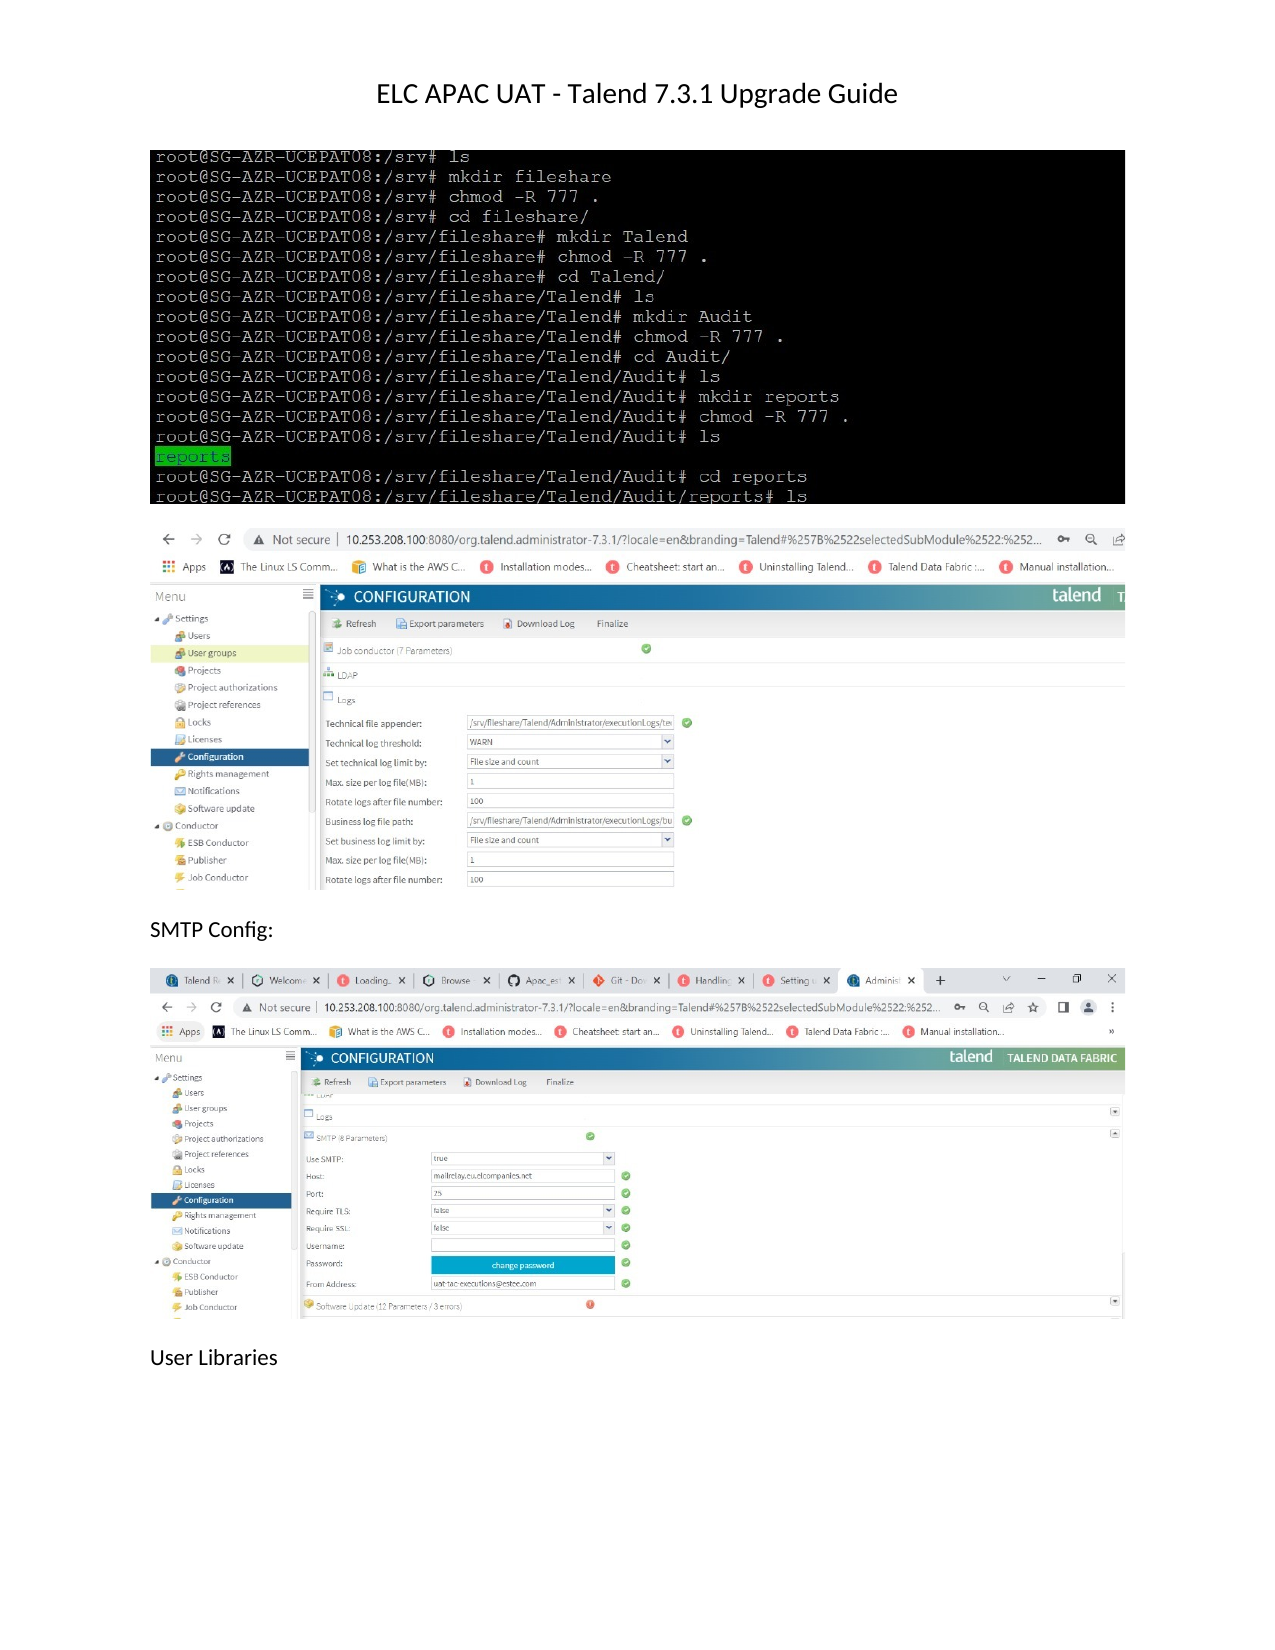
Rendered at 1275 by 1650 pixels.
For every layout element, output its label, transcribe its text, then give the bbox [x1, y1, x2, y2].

picture [150, 528, 1125, 890]
picture [150, 150, 1125, 504]
text SMTP Config: [150, 915, 1125, 943]
picture [150, 968, 1125, 1319]
text User Libraries [150, 1343, 1125, 1371]
